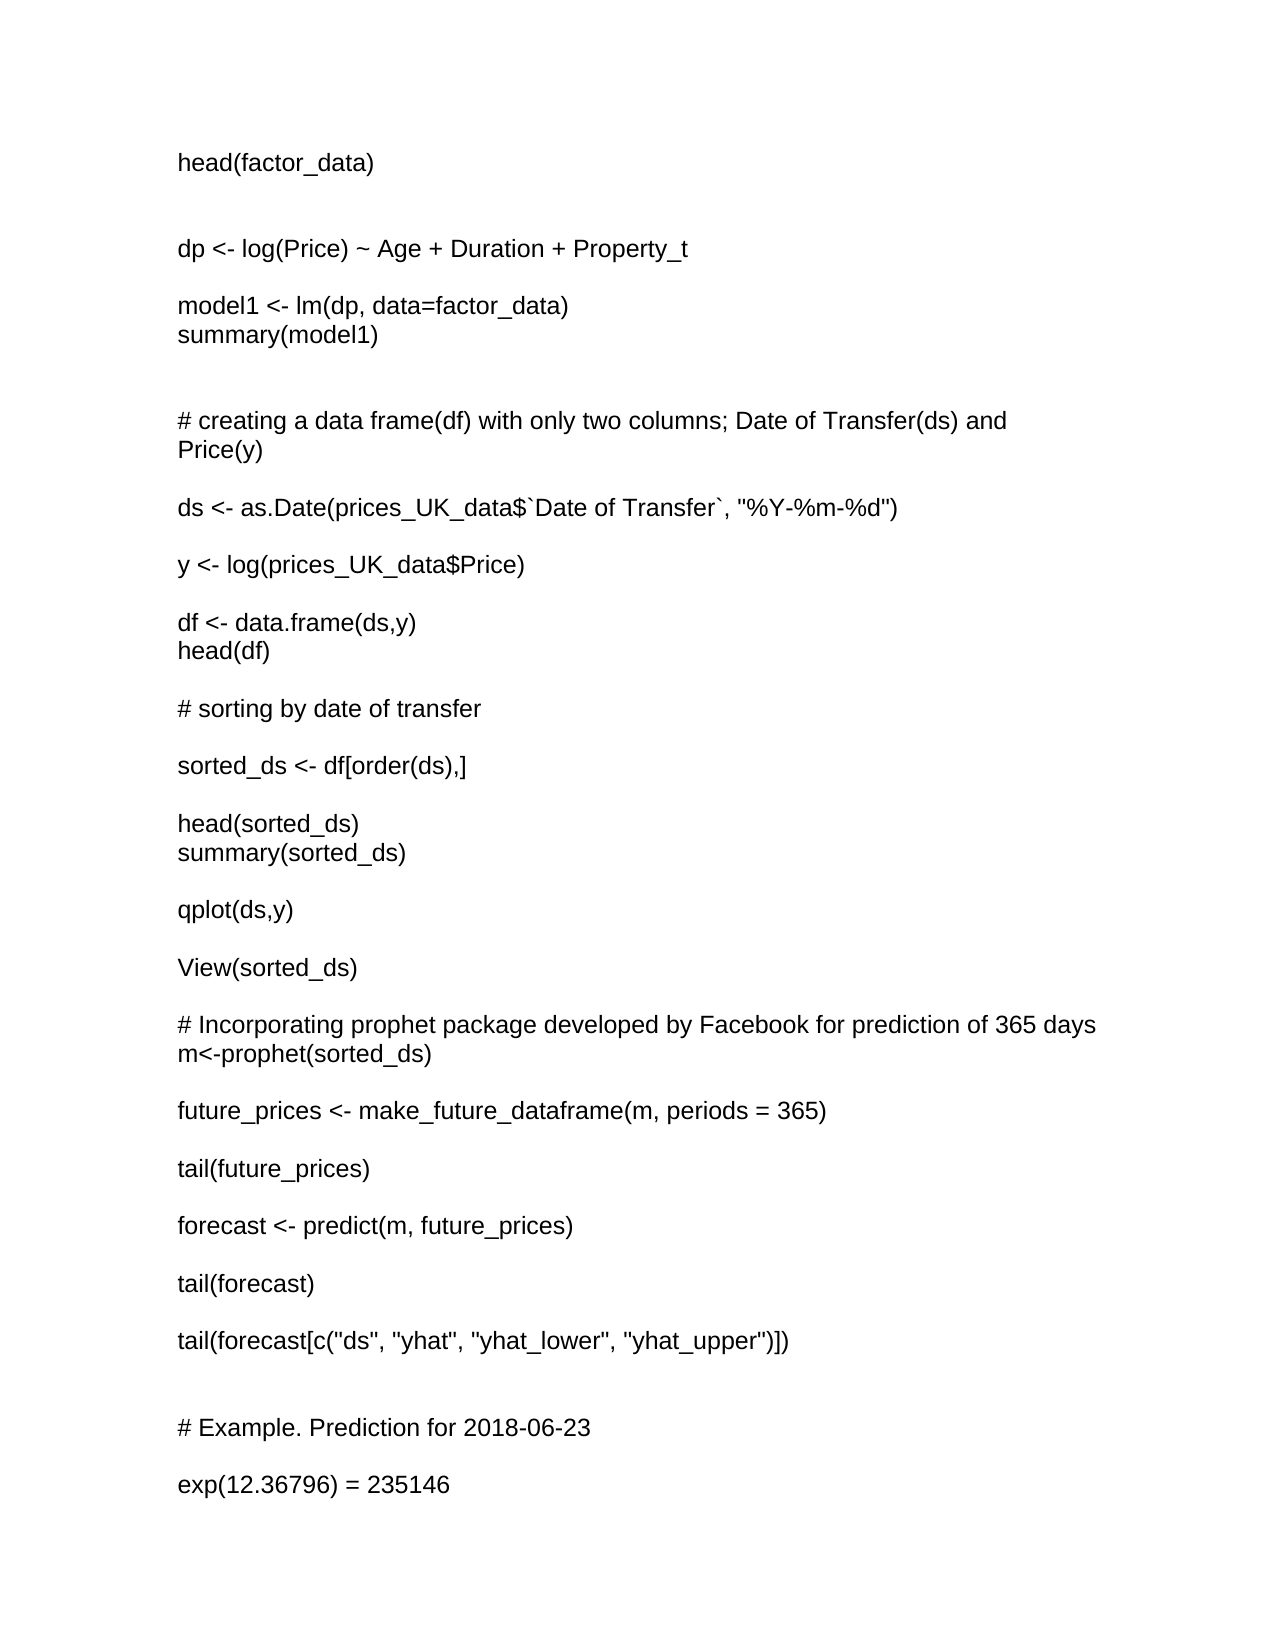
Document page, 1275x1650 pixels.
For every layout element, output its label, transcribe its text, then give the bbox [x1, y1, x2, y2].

text y <- log(prices_UK_data$Price) [177, 550, 1098, 579]
text # Incorporating prophet package developed by Facebook for prediction of 365 days [177, 1010, 1098, 1039]
text dp <- log(Price) ~ Age + Duration + Property_t [177, 234, 1098, 263]
text head(factor_data) [177, 148, 1098, 176]
text head(df) [177, 636, 1098, 665]
text sorted_ds <- df[order(ds),] [177, 751, 1098, 780]
text summary(sorted_ds) [177, 838, 1098, 866]
text tail(forecast) [177, 1269, 1098, 1298]
text View(sorted_ds) [177, 953, 1098, 981]
text # Example. Prediction for 2018-06-23 [177, 1413, 1098, 1441]
text m<-prophet(sorted_ds) [177, 1039, 1098, 1068]
text qplot(ds,y) [177, 895, 1098, 924]
text tail(forecast[c("ds", "yhat", "yhat_lower", "yhat_upper")]) [177, 1326, 1098, 1355]
text df <- data.frame(ds,y) [177, 608, 1098, 636]
text future_prices <- make_future_dataframe(m, periods = 365) [177, 1096, 1098, 1125]
text ds <- as.Date(prices_UK_data$`Date of Transfer`, "%Y-%m-%d") [177, 493, 1098, 521]
text exp(12.36796) = 235146 [177, 1470, 1098, 1499]
text tail(future_prices) [177, 1154, 1098, 1183]
text summary(model1) [177, 320, 1098, 349]
text # sorting by date of transfer [177, 694, 1098, 723]
text model1 <- lm(dp, data=factor_data) [177, 291, 1098, 320]
text forecast <- predict(m, future_prices) [177, 1211, 1098, 1240]
text head(sorted_ds) [177, 809, 1098, 838]
text # creating a data frame(df) with only two columns; Date of Transfer(ds) and Price(y) [177, 406, 1098, 464]
